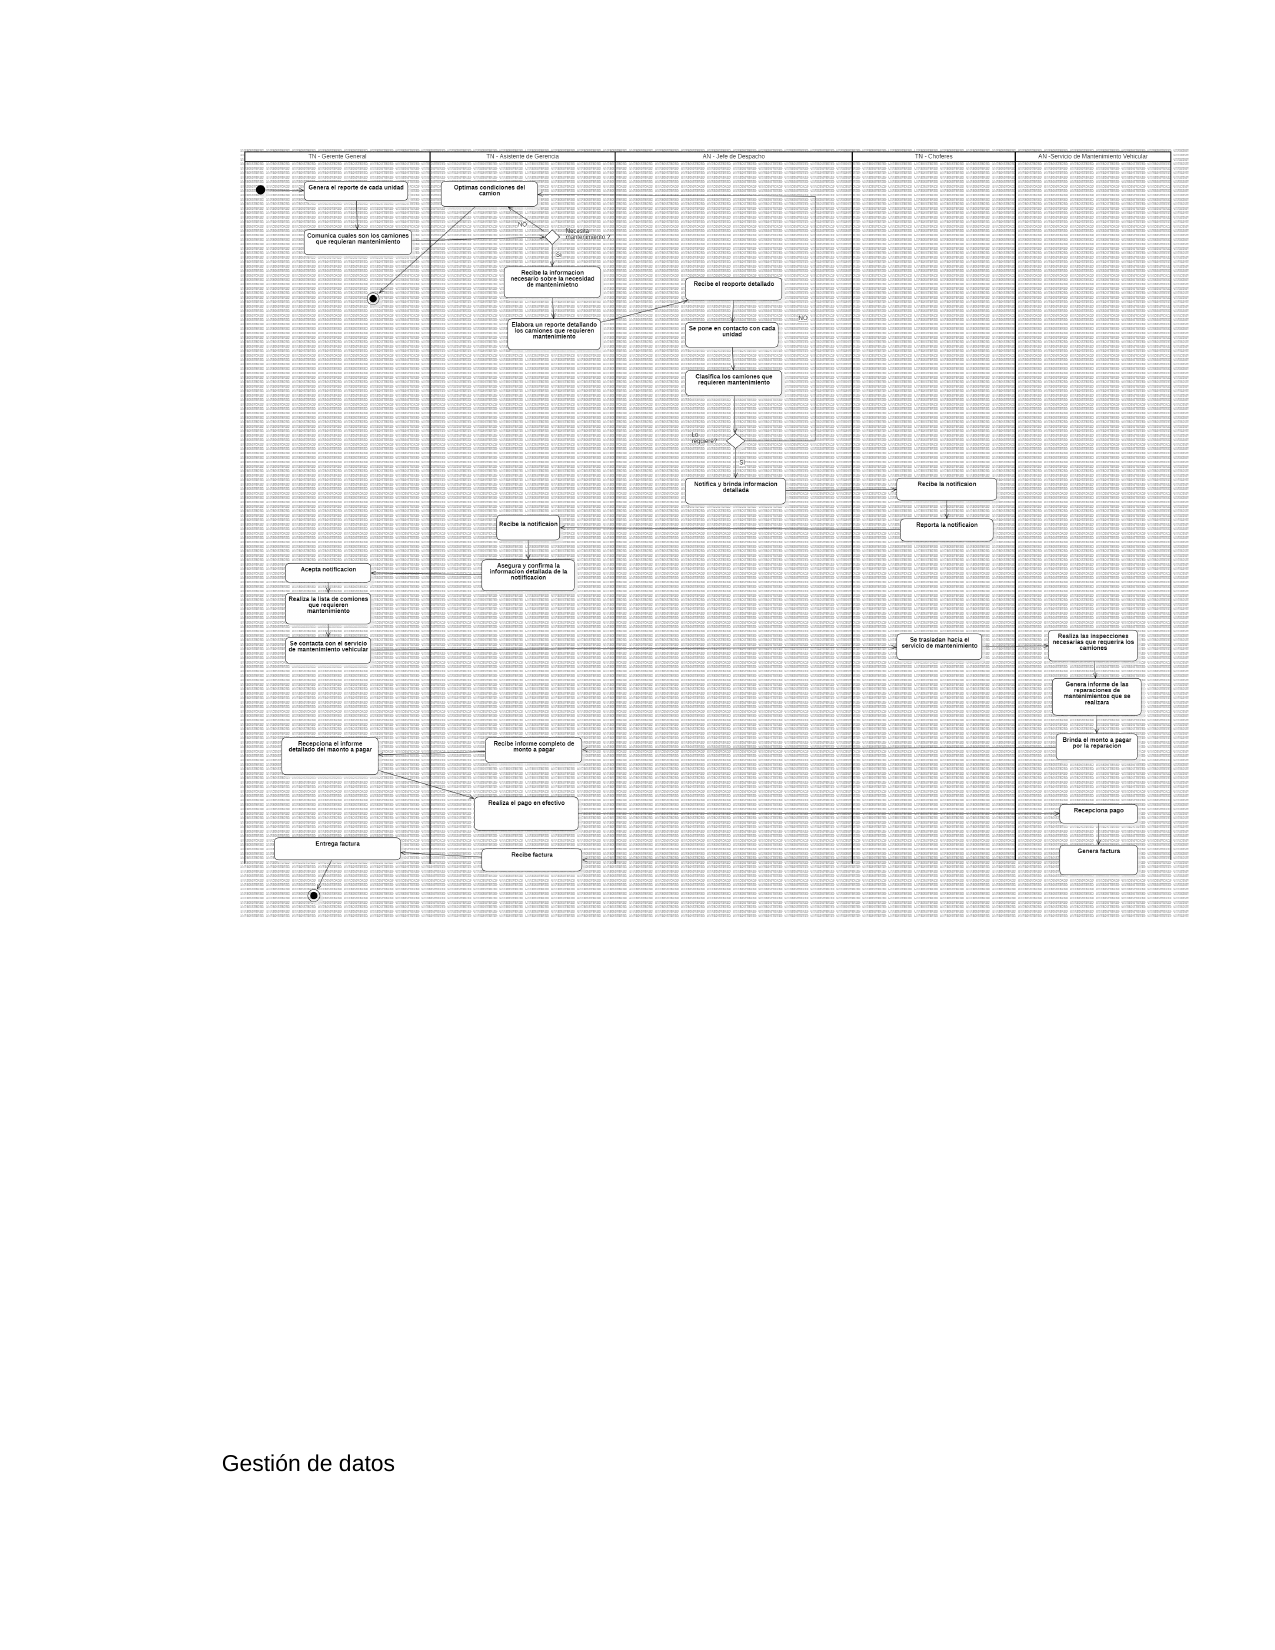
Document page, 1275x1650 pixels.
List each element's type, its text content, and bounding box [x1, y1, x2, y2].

text Gestión de datos [222, 1449, 1098, 1476]
